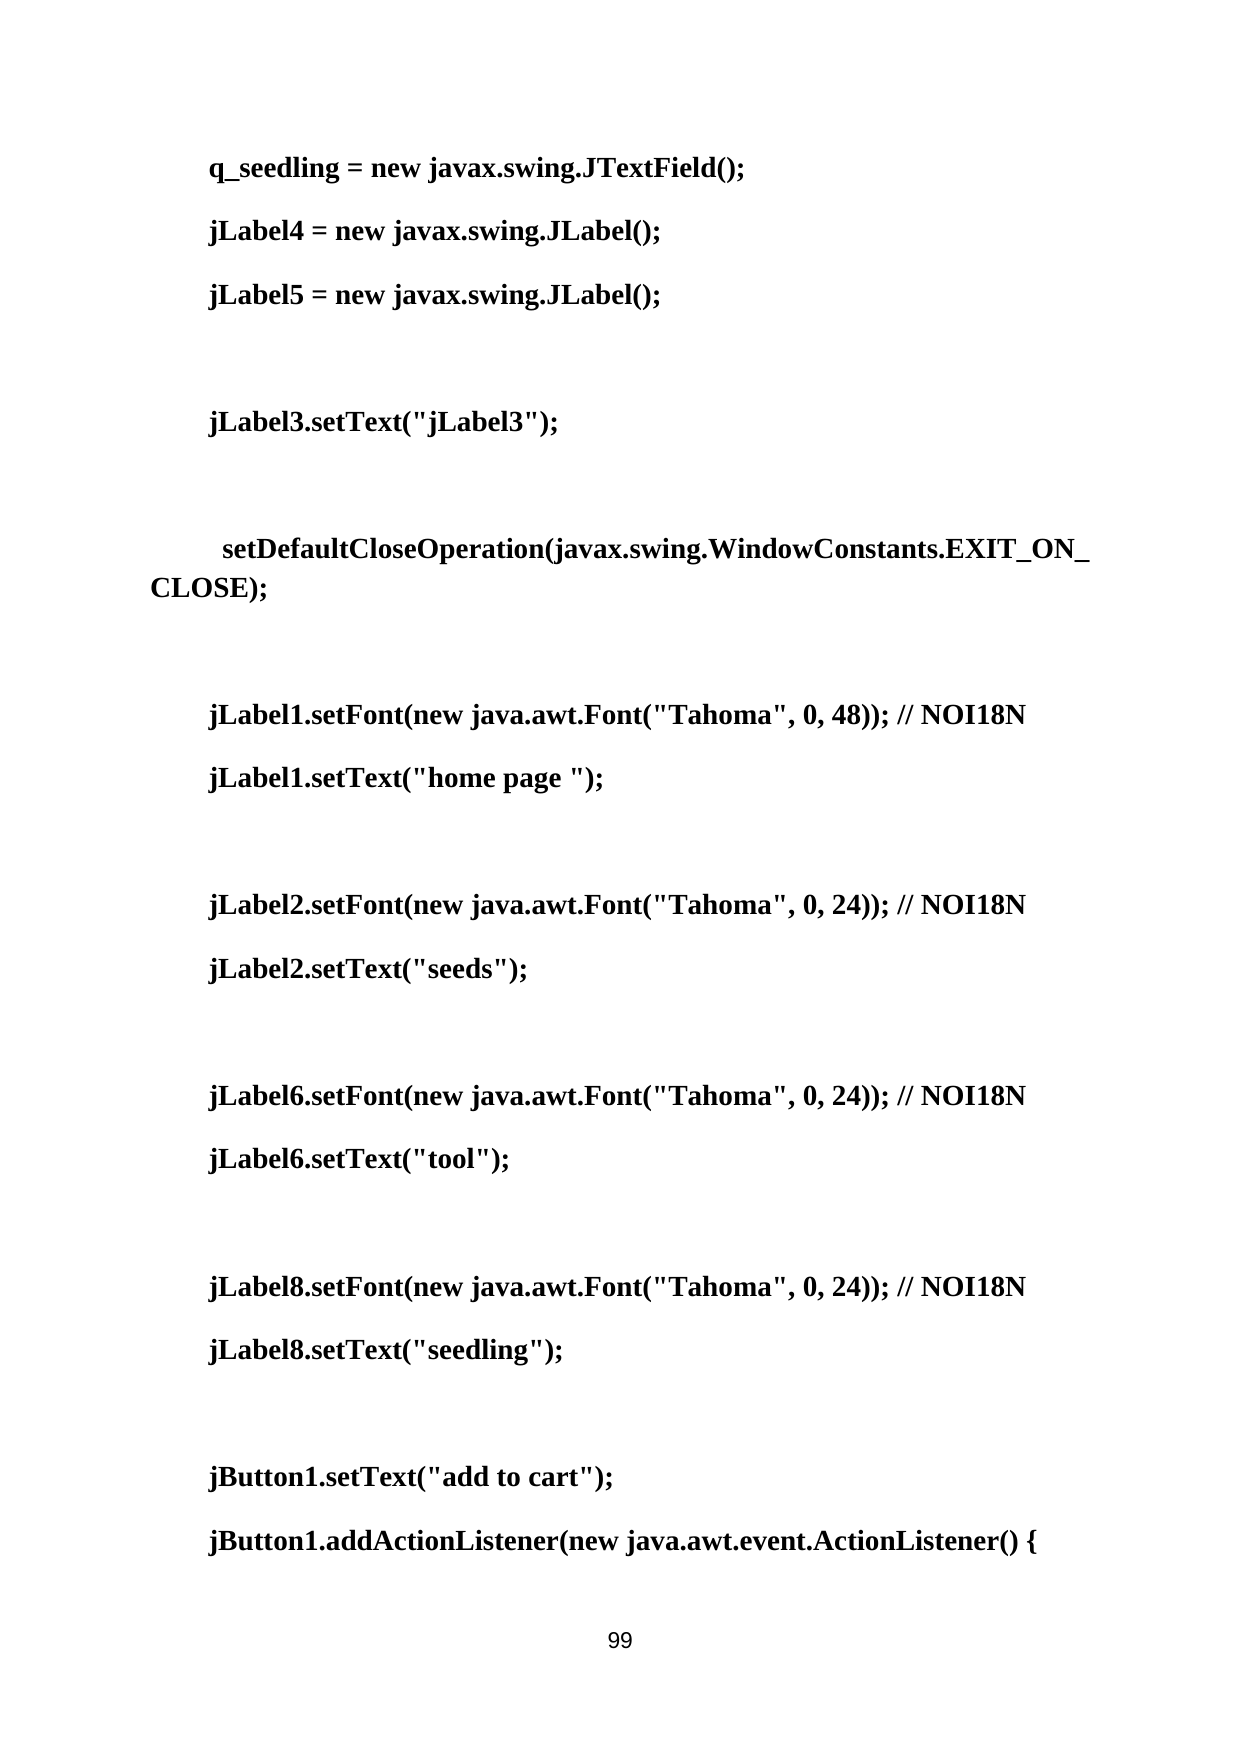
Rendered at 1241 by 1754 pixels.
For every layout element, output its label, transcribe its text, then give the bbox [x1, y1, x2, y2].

text jLabel6.setText("tool"); [150, 1142, 1090, 1175]
text jLabel2.setText("seeds"); [150, 951, 1090, 984]
text setDefaultCloseOperation(javax.swing.WindowConstants.EXIT_ON_CLOSE); [150, 531, 1090, 603]
text jLabel1.setText("home page "); [150, 760, 1090, 794]
text jLabel8.setFont(new java.awt.Font("Tahoma", 0, 24)); // NOI18N [150, 1269, 1090, 1302]
text q_seedling = new javax.swing.JTextField(); [150, 150, 1090, 183]
text jLabel2.setFont(new java.awt.Font("Tahoma", 0, 24)); // NOI18N [150, 887, 1090, 921]
text jLabel4 = new javax.swing.JLabel(); [150, 213, 1090, 247]
text jButton1.addActionListener(new java.awt.event.ActionListener() { [150, 1523, 1090, 1556]
text jLabel3.setText("jLabel3"); [150, 404, 1090, 438]
text jLabel1.setFont(new java.awt.Font("Tahoma", 0, 48)); // NOI18N [150, 697, 1090, 730]
text jLabel5 = new javax.swing.JLabel(); [150, 277, 1090, 311]
text jLabel8.setText("seedling"); [150, 1332, 1090, 1366]
text jLabel6.setFont(new java.awt.Font("Tahoma", 0, 24)); // NOI18N [150, 1078, 1090, 1112]
text jButton1.setText("add to cart"); [150, 1459, 1090, 1493]
